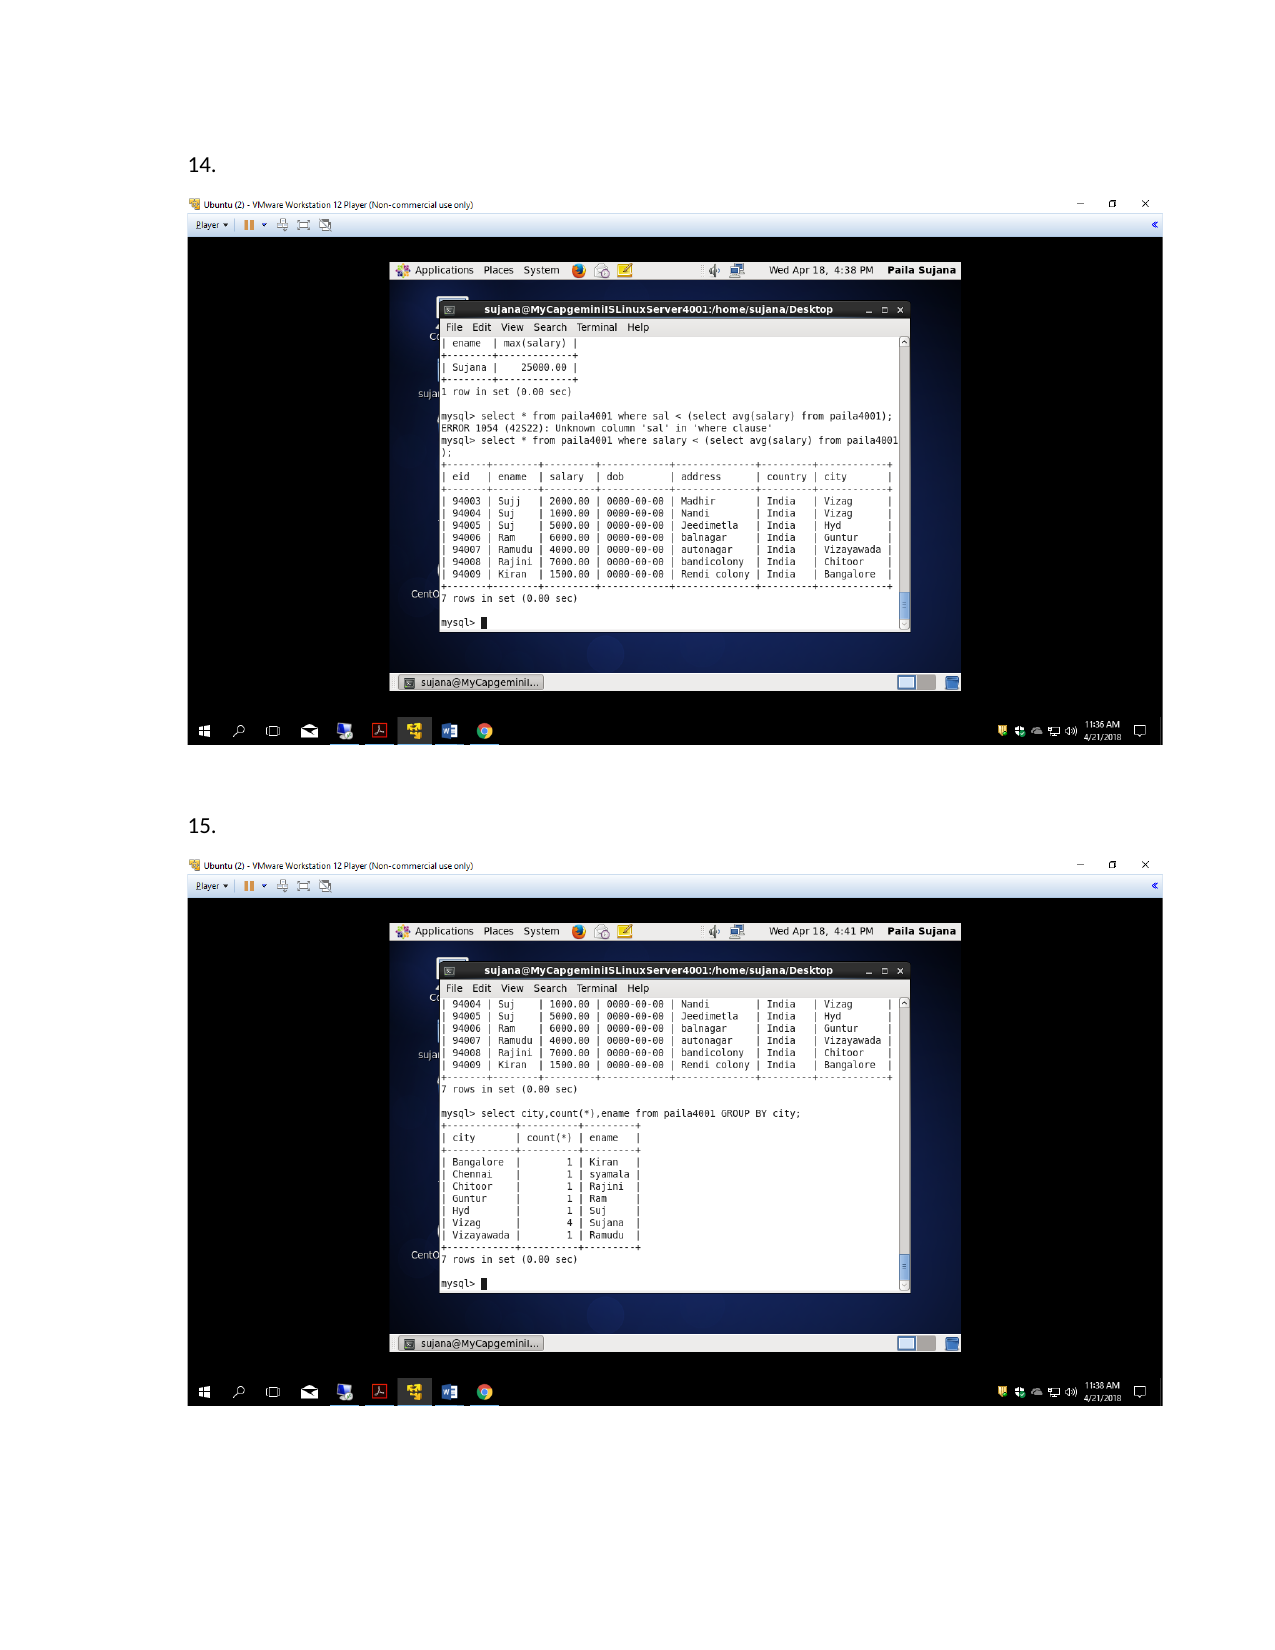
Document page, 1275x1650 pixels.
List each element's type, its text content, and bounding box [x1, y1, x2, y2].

text 14. [187, 150, 1125, 178]
picture [187, 857, 1163, 1406]
text 15. [187, 811, 1125, 839]
picture [187, 196, 1163, 745]
